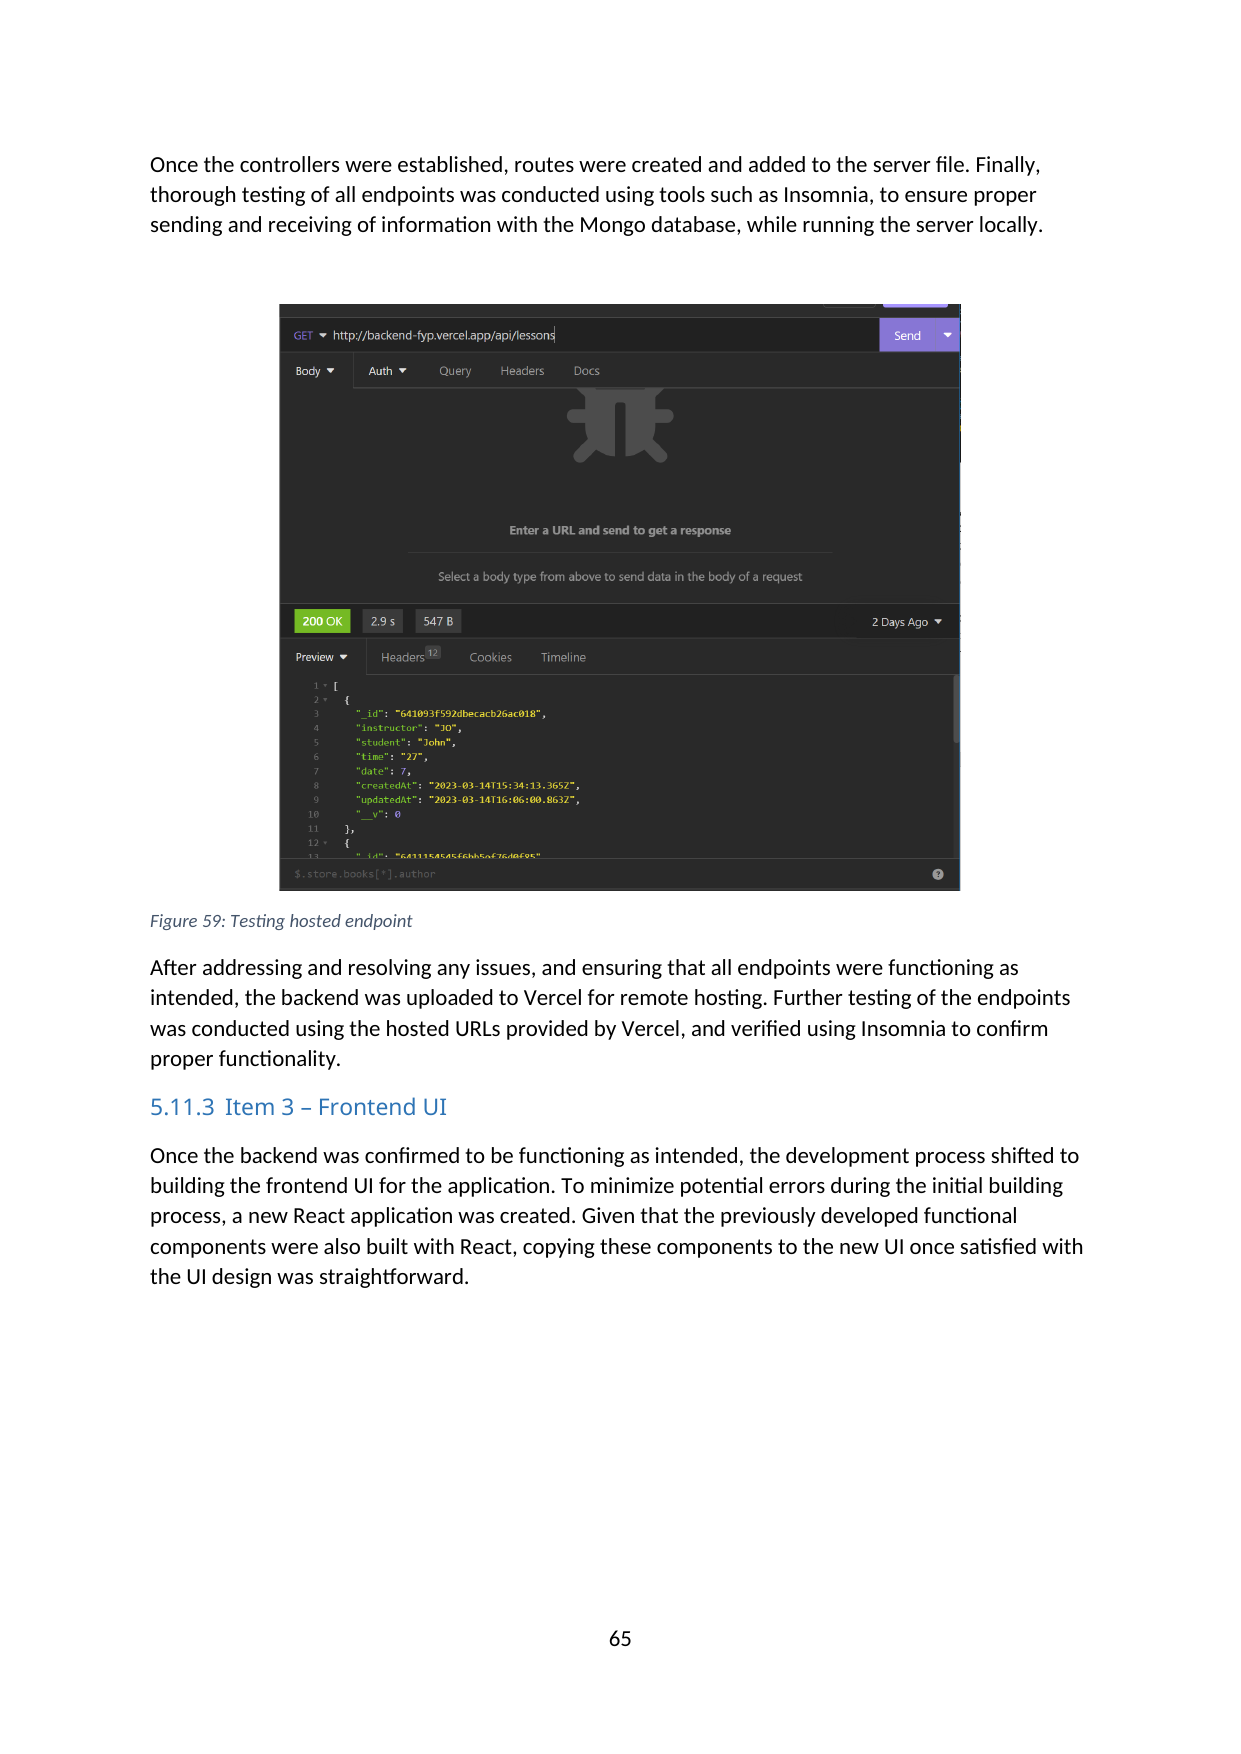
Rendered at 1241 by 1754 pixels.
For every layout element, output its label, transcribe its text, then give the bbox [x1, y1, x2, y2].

text After addressing and resolving any issues, and ensuring that all endpoints were functioning as intended, the backend was uploaded to Vercel for remote hosting. Further testing of the endpoints was conducted using the hosted URLs provided by Vercel, and verified using Insomnia to confirm proper functionality. [150, 953, 1090, 1072]
subtitle Item 3 – Frontend UI [150, 1091, 1090, 1122]
picture [279, 304, 961, 891]
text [150, 150, 1090, 238]
text Once the backend was confirmed to be functioning as intended, the development process shifted to building the frontend UI for the application. To minimize potential errors during the initial building process, a new React application was created. Given that the previously developed functional components were also built with React, copying these components to the new UI once satisfied with the UI design was straightforward. [150, 1141, 1090, 1290]
